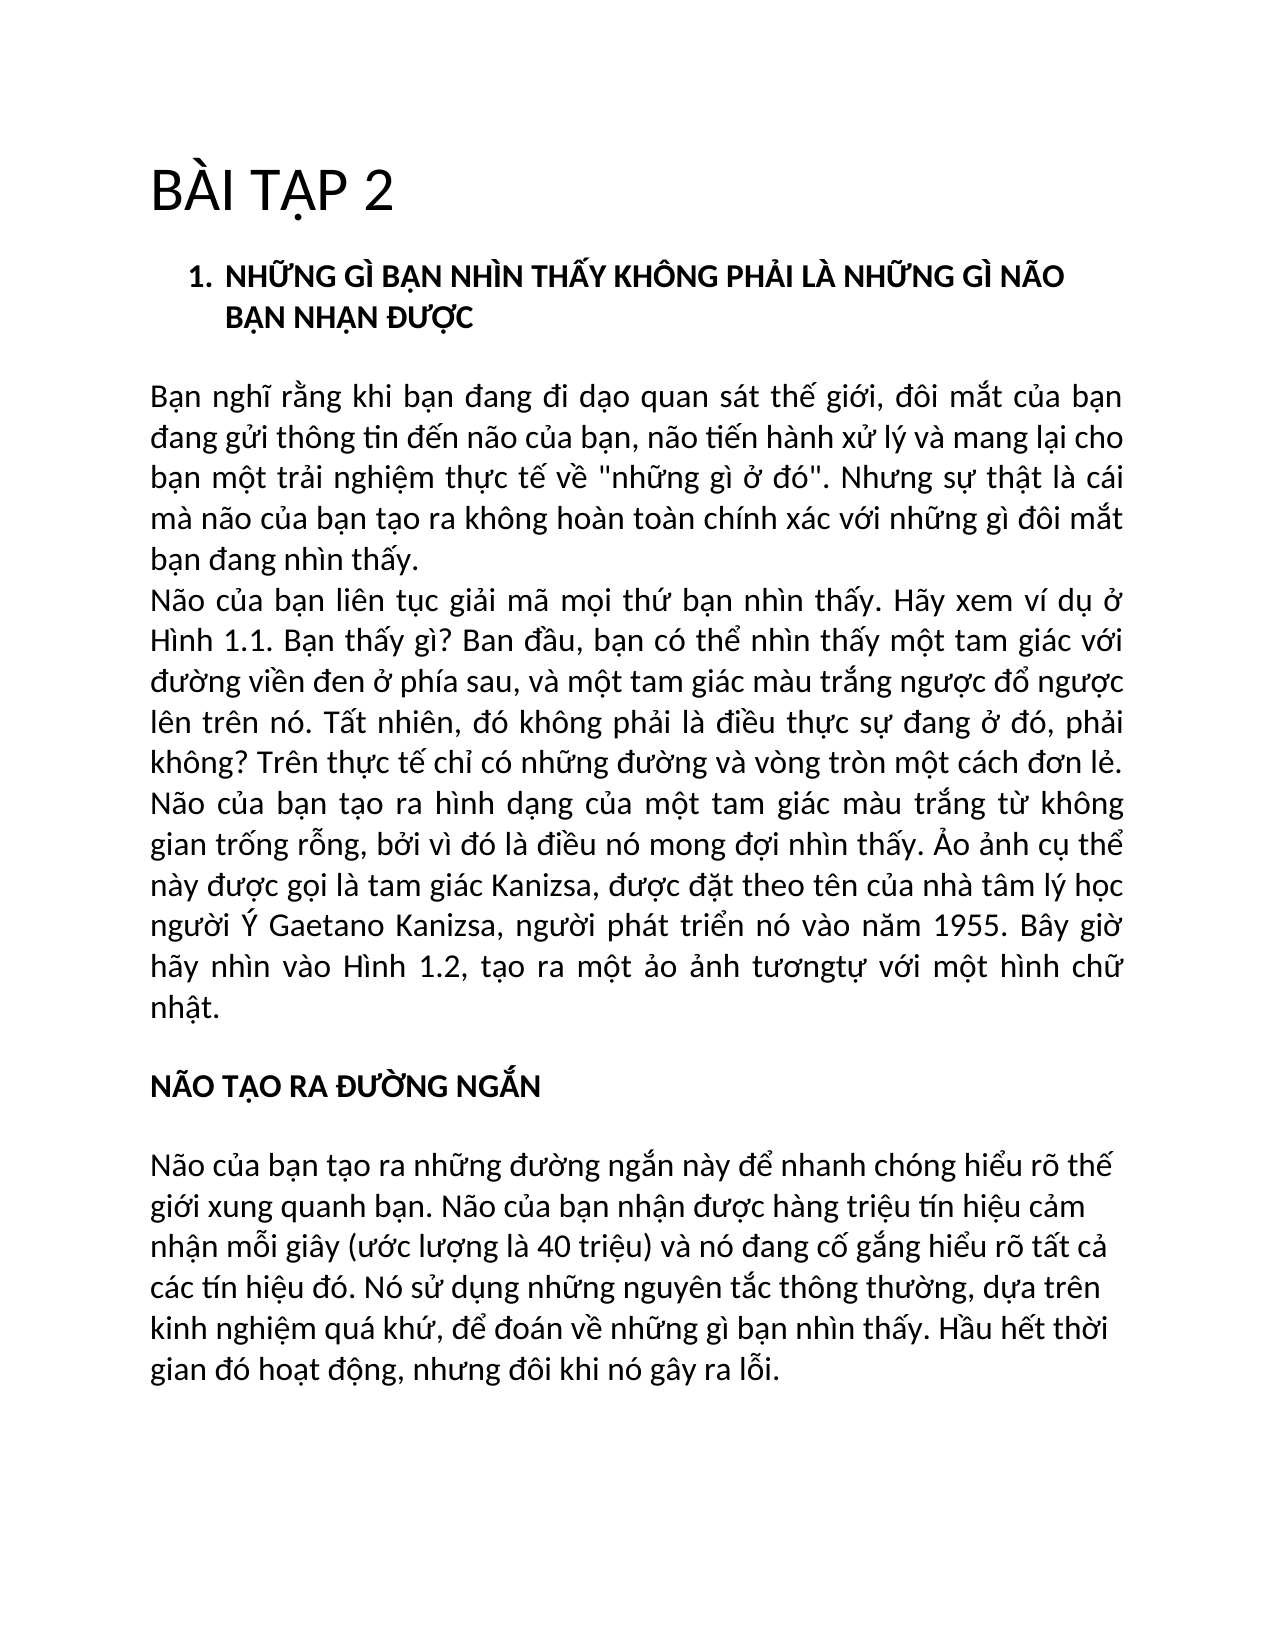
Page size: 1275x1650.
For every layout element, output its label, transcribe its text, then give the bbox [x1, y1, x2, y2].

text Não của bạn tạo ra những đường ngắn này để nhanh chóng hiểu rõ thế giới xung quanh bạn. Não của bạn nhận được hàng triệu tín hiệu cảm nhận mỗi giây (ước lượng là 40 triệu) và nó đang cố gắng hiểu rõ tất cả các tín hiệu đó. Nó sử dụng những nguyên tắc thông thường, dựa trên kinh nghiệm quá khứ, để đoán về những gì bạn nhìn thấy. Hầu hết thời gian đó hoạt động, nhưng đôi khi nó gây ra lỗi. [150, 1144, 1125, 1388]
text Bạn nghĩ rằng khi bạn đang đi dạo quan sát thế giới, đôi mắt của bạn đang gửi thông tin đến não của bạn, não tiến hành xử lý và mang lại cho bạn một trải nghiệm thực tế về "những gì ở đó". Nhưng sự thật là cái mà não của bạn tạo ra không hoàn toàn chính xác với những gì đôi mắt bạn đang nhìn thấy. [150, 375, 1125, 578]
text BÀI TẬP 2 [150, 150, 1125, 226]
list NHỮNG GÌ BẠN NHÌN THẤY KHÔNG PHẢI LÀ NHỮNG GÌ NÃO BẠN NHẬN ĐƯỢC [187, 255, 1125, 337]
text Não của bạn liên tục giải mã mọi thứ bạn nhìn thấy. Hãy xem ví dụ ở Hình 1.1. Bạn thấy gì? Ban đầu, bạn có thể nhìn thấy một tam giác với đường viền đen ở phía sau, và một tam giác màu trắng ngược đổ ngược lên trên nó. Tất nhiên, đó không phải là điều thực sự đang ở đó, phải không? Trên thực tế chỉ có những đường và vòng tròn một cách đơn lẻ. Não của bạn tạo ra hình dạng của một tam giác màu trắng từ không gian trống rỗng, bởi vì đó là điều nó mong đợi nhìn thấy. Ảo ảnh cụ thể này được gọi là tam giác Kanizsa, được đặt theo tên của nhà tâm lý học người Ý Gaetano Kanizsa, người phát triển nó vào năm 1955. Bây giờ hãy nhìn vào Hình 1.2, tạo ra một ảo ảnh tươngtự với một hình chữ nhật. [150, 578, 1125, 1027]
text NÃO TẠO RA ĐƯỜNG NGẮN [150, 1065, 1125, 1106]
